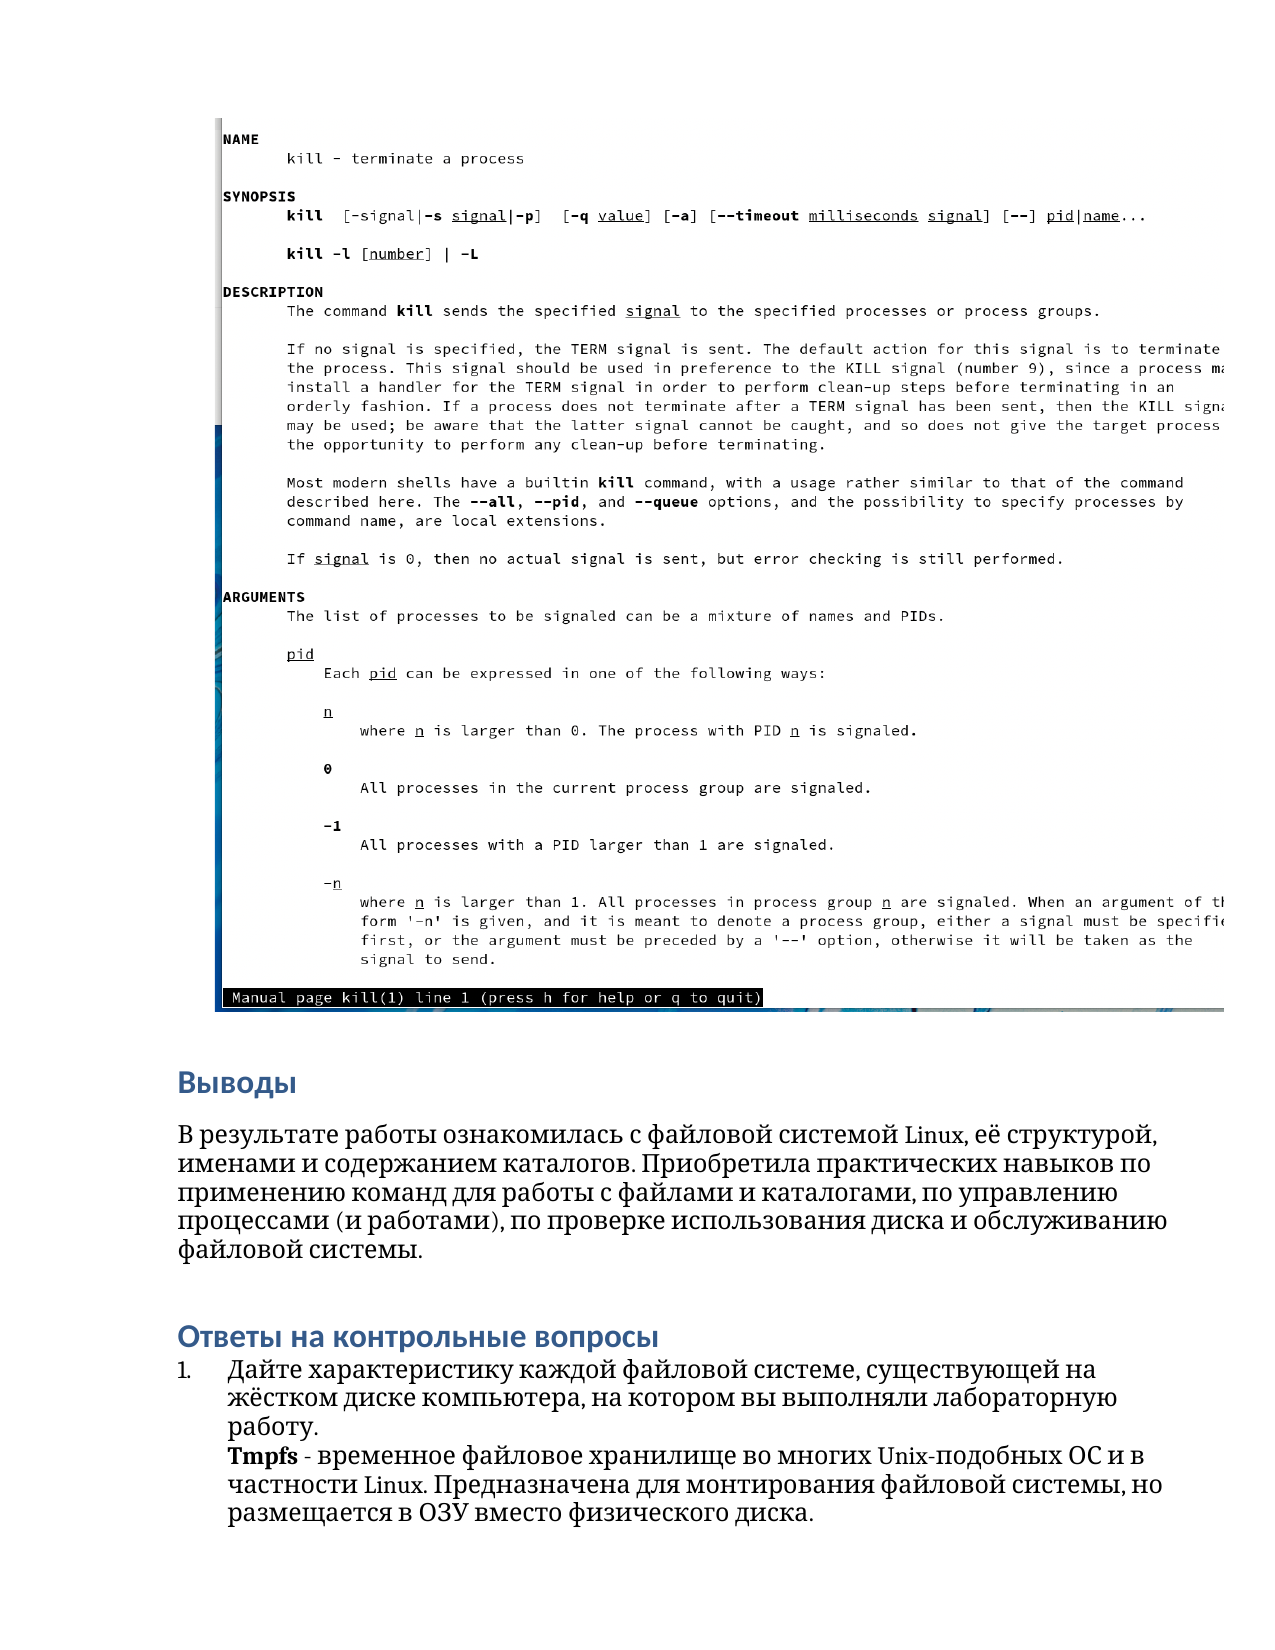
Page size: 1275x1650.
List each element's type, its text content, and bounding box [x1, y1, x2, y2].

subtitle Ответы на контрольные вопросы [177, 1315, 1186, 1356]
text В результате работы ознакомилась с файловой системой Linux, её структурой, именами и содержанием каталогов. Приобретила практических навыков по применению команд для работы с файлами и каталогами, по управлению процессами (и работами), по проверке использования диска и обслуживанию файловой системы. [177, 1121, 1186, 1265]
picture [214, 118, 1224, 1012]
list Дайте характеристику каждой файловой системе, существующей на жёстком диске компьютера, на котором вы выполняли лабораторную работу. Tmpfs - временное файловое хранилище во многих Unix-подобных ОС и в частности Linux. Предназначена для монтирования файловой системы, но размещается в ОЗУ вместо физического диска. [177, 1356, 1186, 1528]
subtitle Выводы [177, 1062, 1186, 1102]
